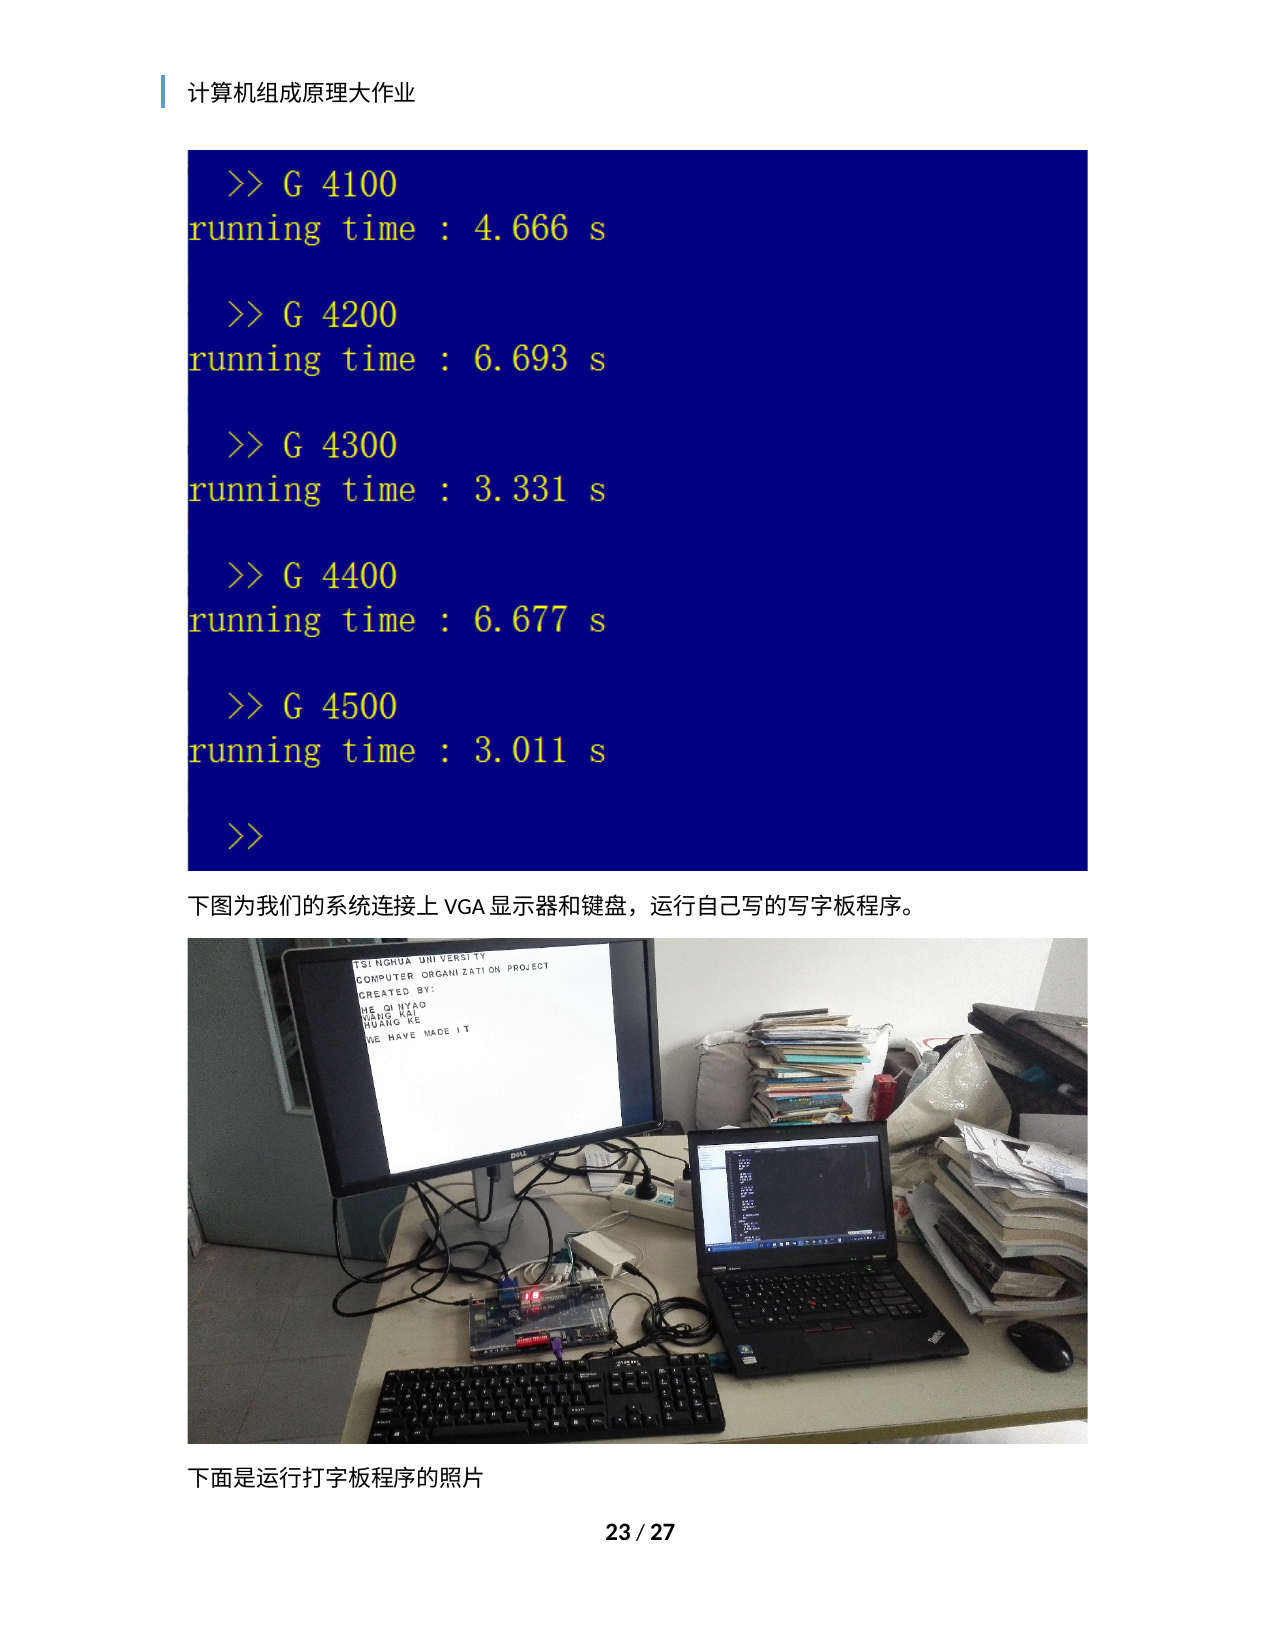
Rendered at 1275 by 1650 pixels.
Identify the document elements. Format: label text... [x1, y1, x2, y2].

picture [187, 150, 1088, 871]
picture [187, 938, 1088, 1444]
text 下图为我们的系统连接上VGA显示器和键盘，运行自己写的写字板程序。 [187, 887, 1087, 921]
text 下面是运行打字板程序的照片 [187, 1460, 1087, 1493]
